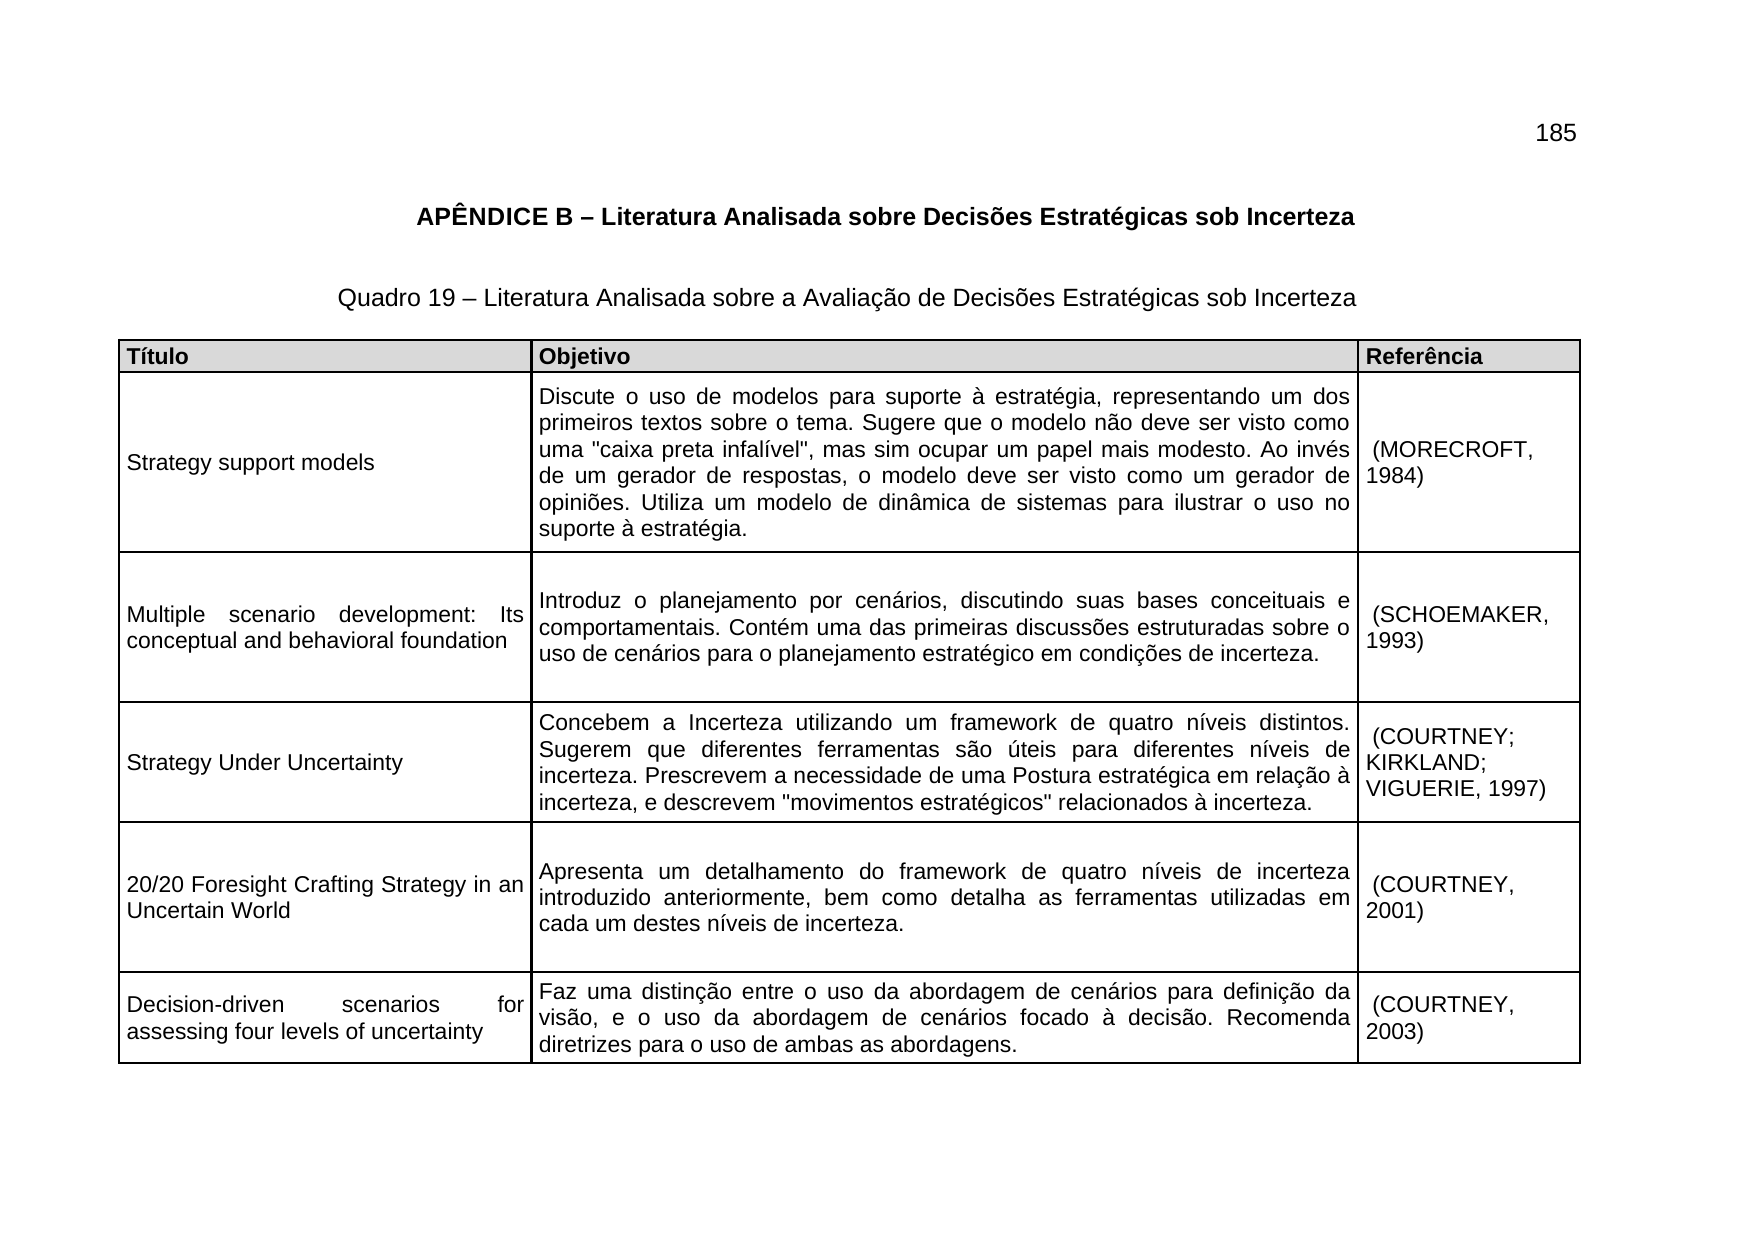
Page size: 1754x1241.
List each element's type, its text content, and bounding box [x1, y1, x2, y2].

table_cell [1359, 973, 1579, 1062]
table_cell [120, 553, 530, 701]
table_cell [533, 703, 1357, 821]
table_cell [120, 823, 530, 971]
subtitle APÊNDICE B – Literatura Analisada sobre Decisões Estratégicas sob Incerteza [195, 202, 1577, 231]
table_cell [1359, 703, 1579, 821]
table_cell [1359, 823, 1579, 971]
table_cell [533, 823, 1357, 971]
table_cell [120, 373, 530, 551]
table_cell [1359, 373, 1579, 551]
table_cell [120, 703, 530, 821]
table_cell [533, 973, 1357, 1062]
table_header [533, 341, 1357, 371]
text Quadro 19 – Literatura Analisada sobre a Avaliação de Decisões Estratégicas sob Incerteza [118, 283, 1577, 312]
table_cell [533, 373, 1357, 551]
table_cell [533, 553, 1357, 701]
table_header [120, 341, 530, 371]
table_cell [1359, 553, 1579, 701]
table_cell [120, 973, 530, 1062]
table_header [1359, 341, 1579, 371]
